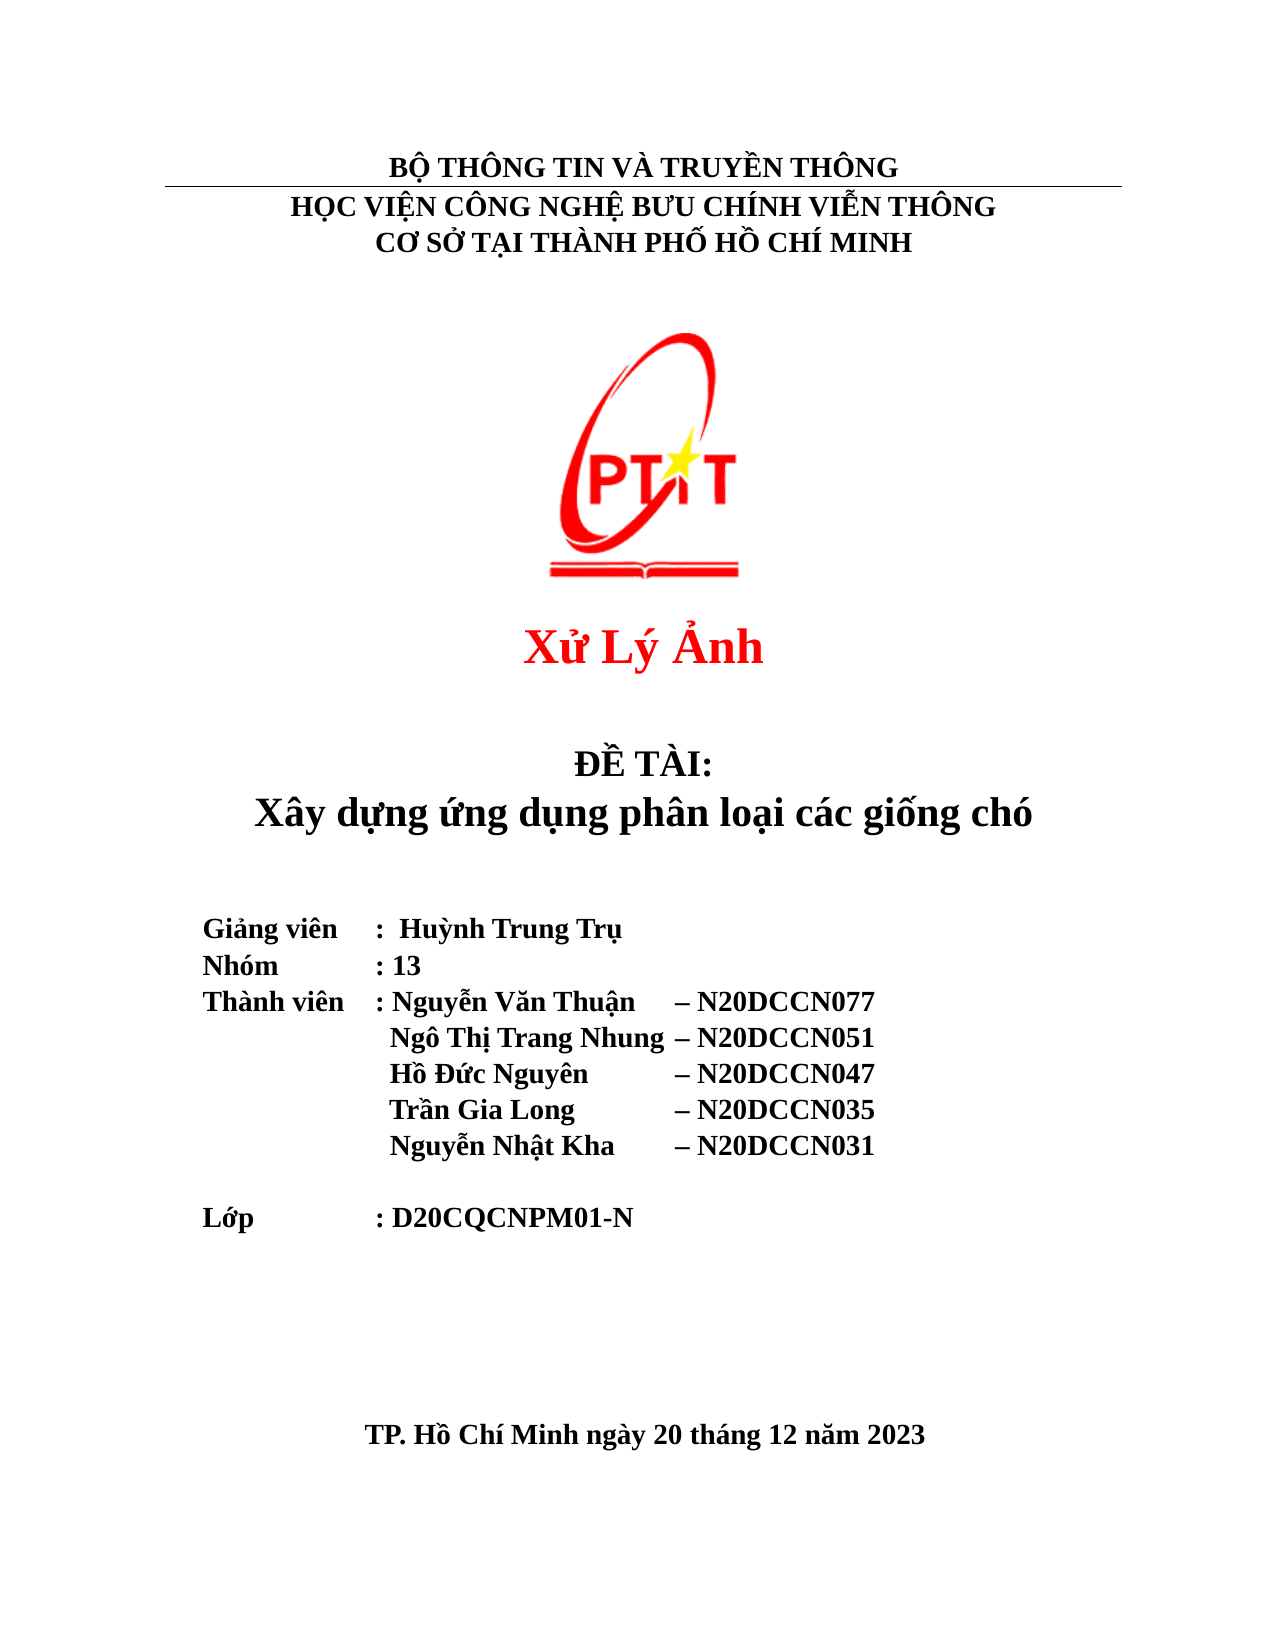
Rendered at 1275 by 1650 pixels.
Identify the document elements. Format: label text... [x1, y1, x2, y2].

text BỘ THÔNG TIN VÀ TRUYỀN THÔNG [165, 150, 1122, 186]
text Trần Gia Long – N20DCCN035 [165, 1092, 1122, 1126]
picture [521, 333, 766, 579]
text Ngô Thị Trang Nhung – N20DCCN051 [165, 1020, 1122, 1053]
text Xây dựng ứng dụng phân loại các giống chó [165, 787, 1122, 835]
text TP. Hồ Chí Minh ngày 20 tháng 12 năm 2023 [165, 1417, 1125, 1451]
text HỌC VIỆN CÔNG NGHỆ BƯU CHÍNH VIỄN THÔNG [165, 189, 1122, 223]
text CƠ SỞ TẠI THÀNH PHỐ HỒ CHÍ MINH [165, 225, 1122, 259]
text Hồ Đức Nguyên – N20DCCN047 [165, 1056, 1122, 1089]
text Nhóm : 13 [165, 948, 1122, 981]
text Giảng viên : Huỳnh Trung Trụ [165, 911, 1122, 945]
text ĐỀ TÀI: [165, 741, 1122, 784]
text Thành viên : Nguyễn Văn Thuận – N20DCCN077 [165, 984, 1122, 1017]
text Xử Lý Ảnh [165, 617, 1122, 674]
text Lớp : D20CQCNPM01-N [165, 1201, 1122, 1234]
text Nguyễn Nhật Kha – N20DCCN031 [165, 1128, 1122, 1162]
